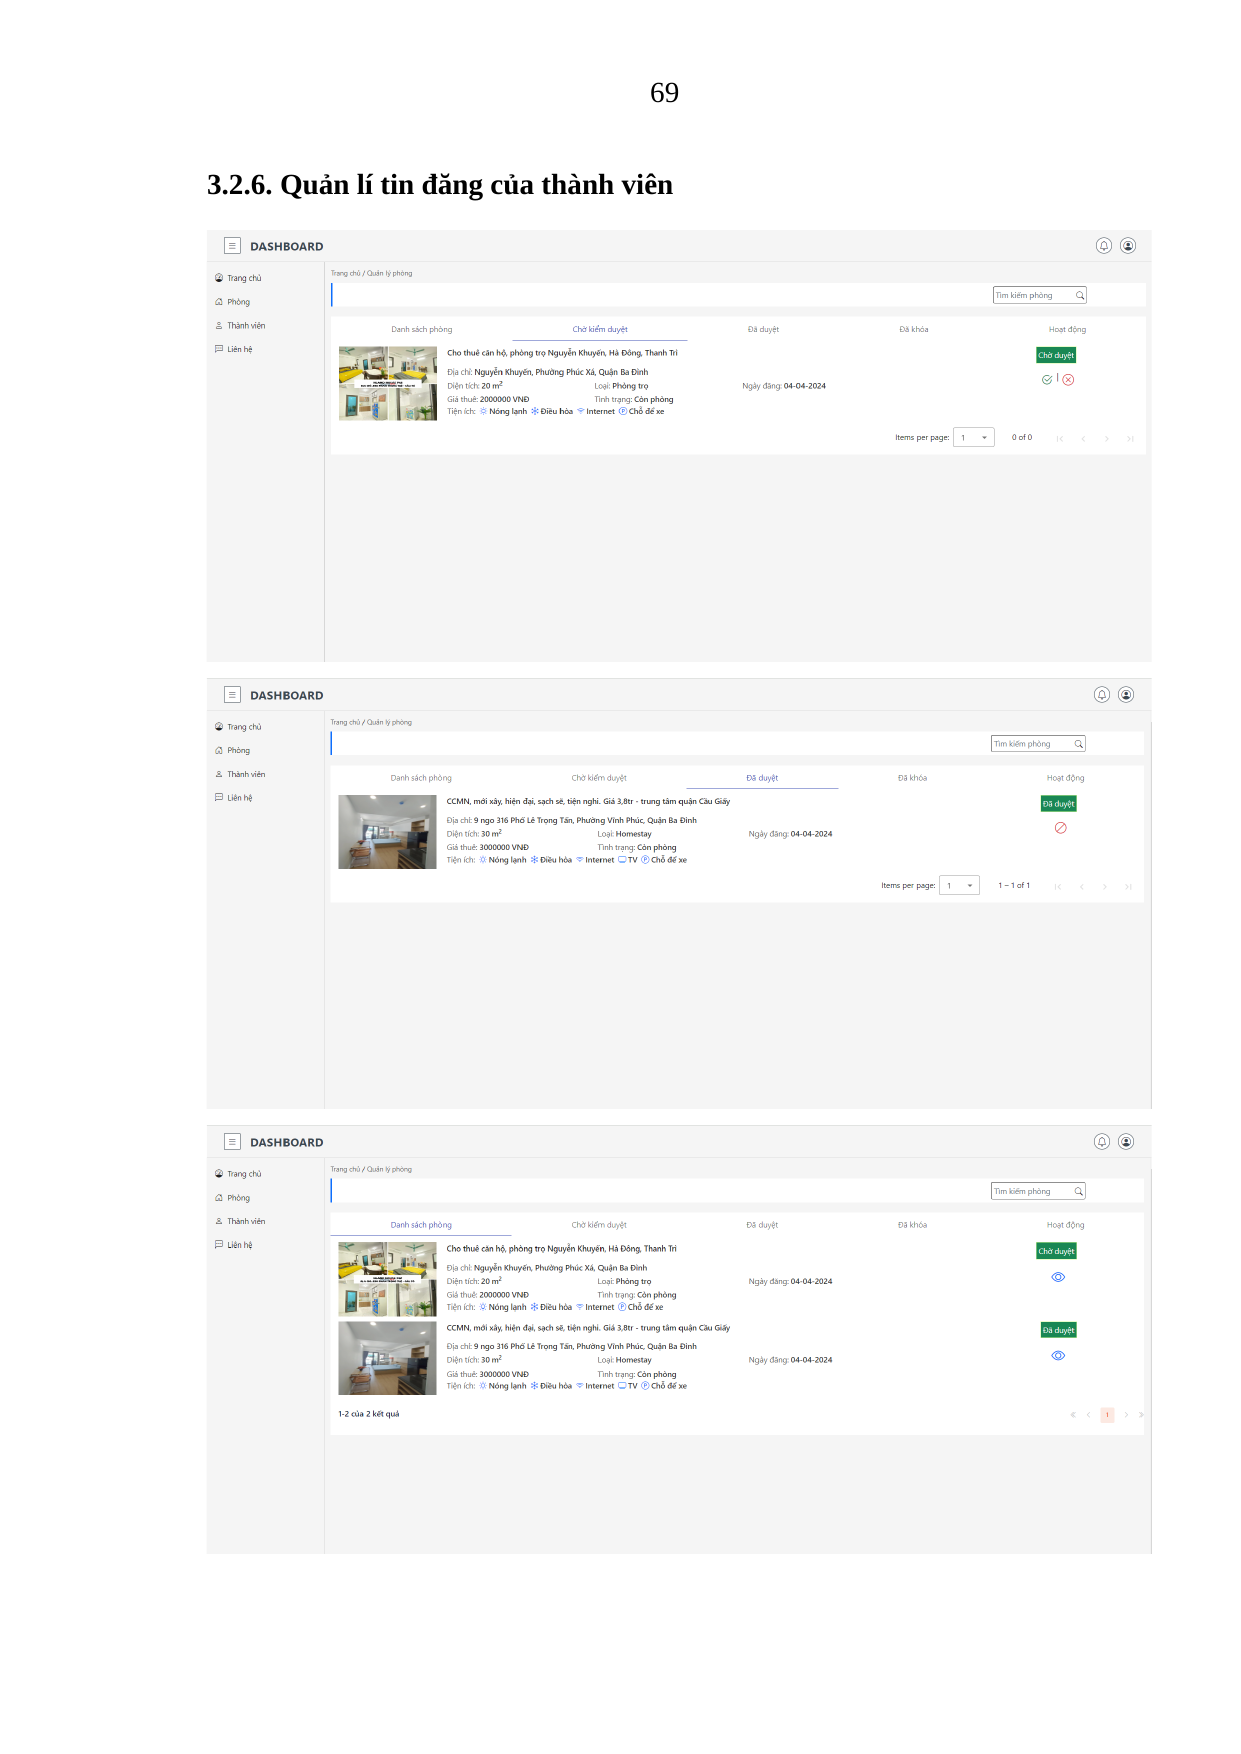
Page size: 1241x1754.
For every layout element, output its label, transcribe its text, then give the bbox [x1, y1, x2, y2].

picture [206, 678, 1152, 1109]
picture [206, 1125, 1152, 1554]
text 3.2.6. Quản lí tin đăng của thành viên [207, 167, 1122, 201]
picture [206, 230, 1152, 662]
